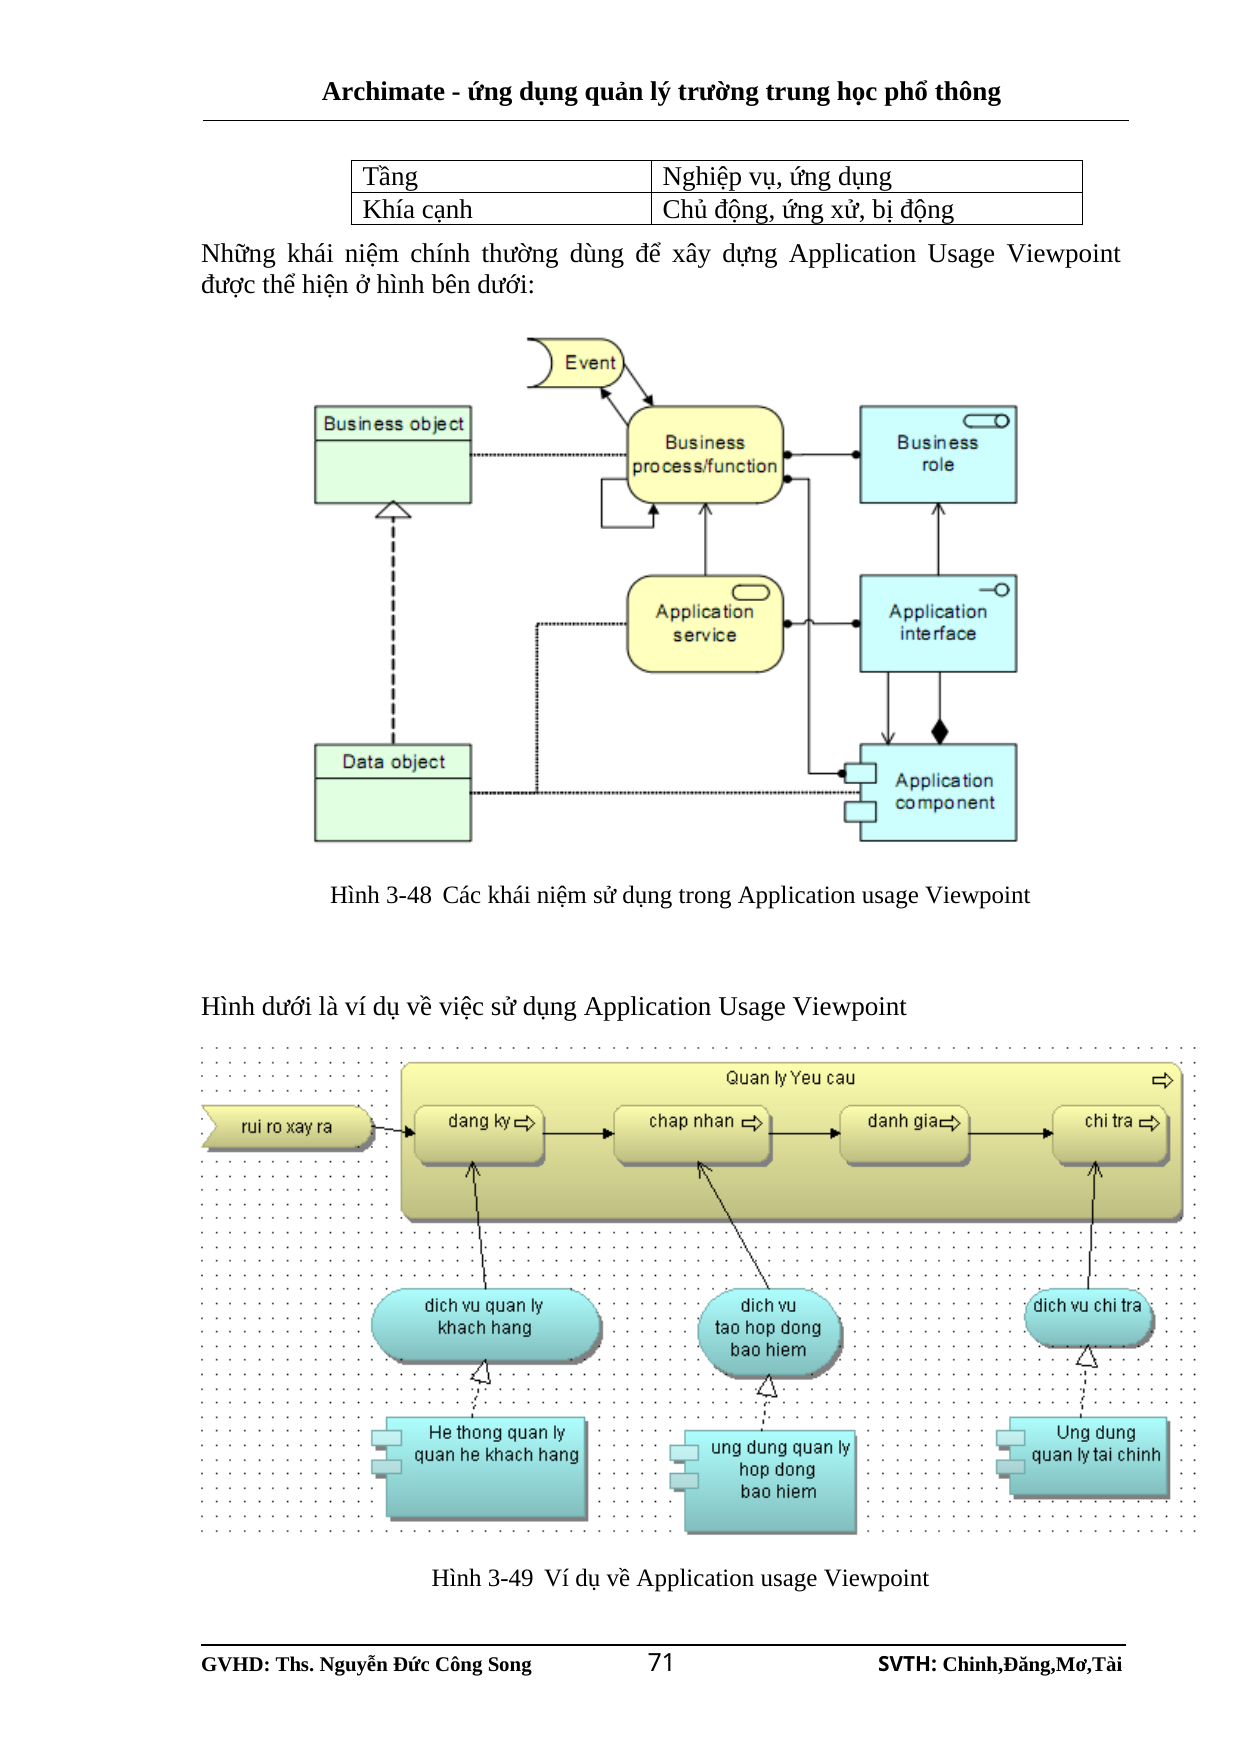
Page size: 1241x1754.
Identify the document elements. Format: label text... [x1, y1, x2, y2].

table_cell Khía cạnh [352, 193, 651, 224]
text Hình dưới là ví dụ về việc sử dụng Application Usage Viewpoint [201, 990, 1122, 1021]
picture [200, 1046, 1200, 1538]
table_cell Nghiệp vụ, ứng dụng [652, 161, 1082, 192]
table_cell Chủ động, ứng xử, bị động [652, 193, 1082, 224]
picture [280, 324, 1043, 856]
text Các khái niệm sử dụng trong Application usage Viewpoint [238, 880, 1122, 909]
text Ví dụ về Application usage Viewpoint [238, 1563, 1122, 1591]
table_cell Tầng [352, 161, 651, 192]
text Những khái niệm chính thường dùng để xây dựng Application Usage Viewpoint được thể hiện ở hình bên dưới: [201, 237, 1122, 300]
